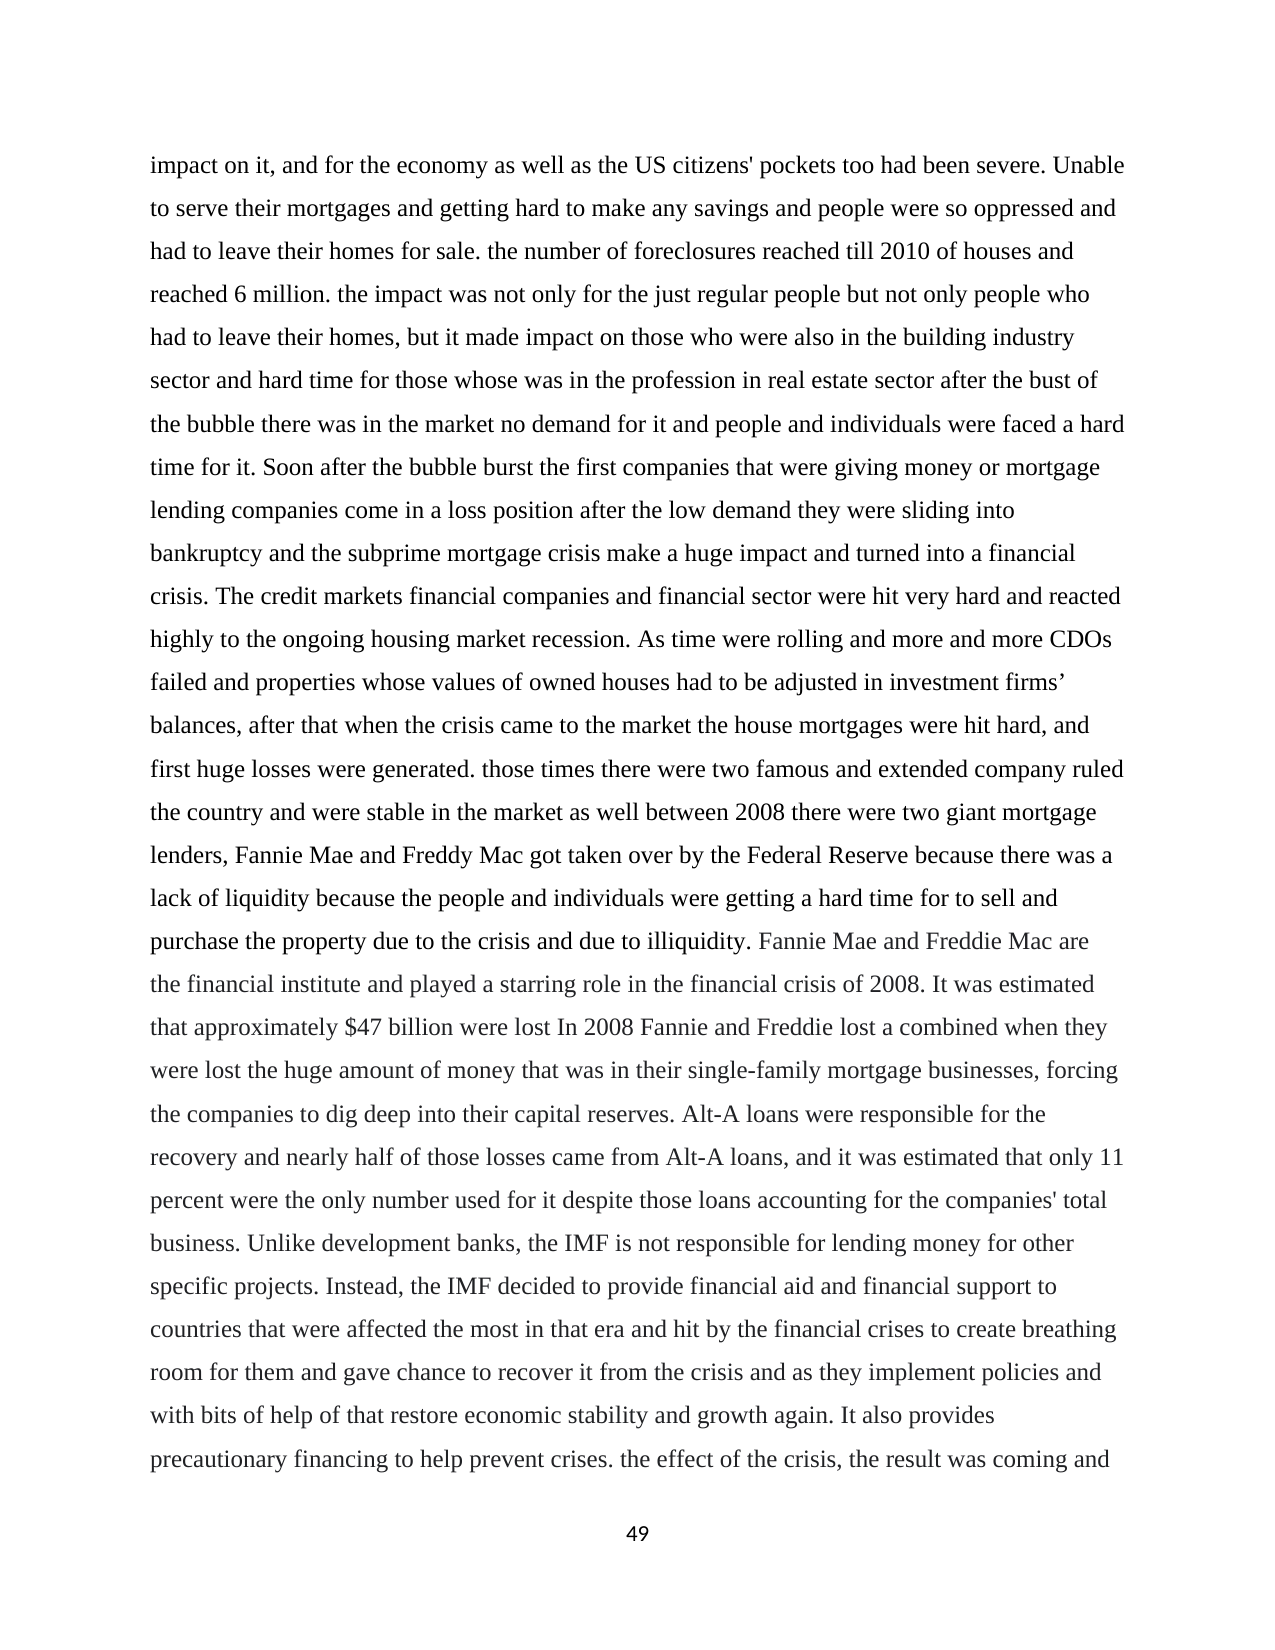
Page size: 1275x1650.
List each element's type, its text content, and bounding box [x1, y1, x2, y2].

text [150, 1171, 1125, 1472]
